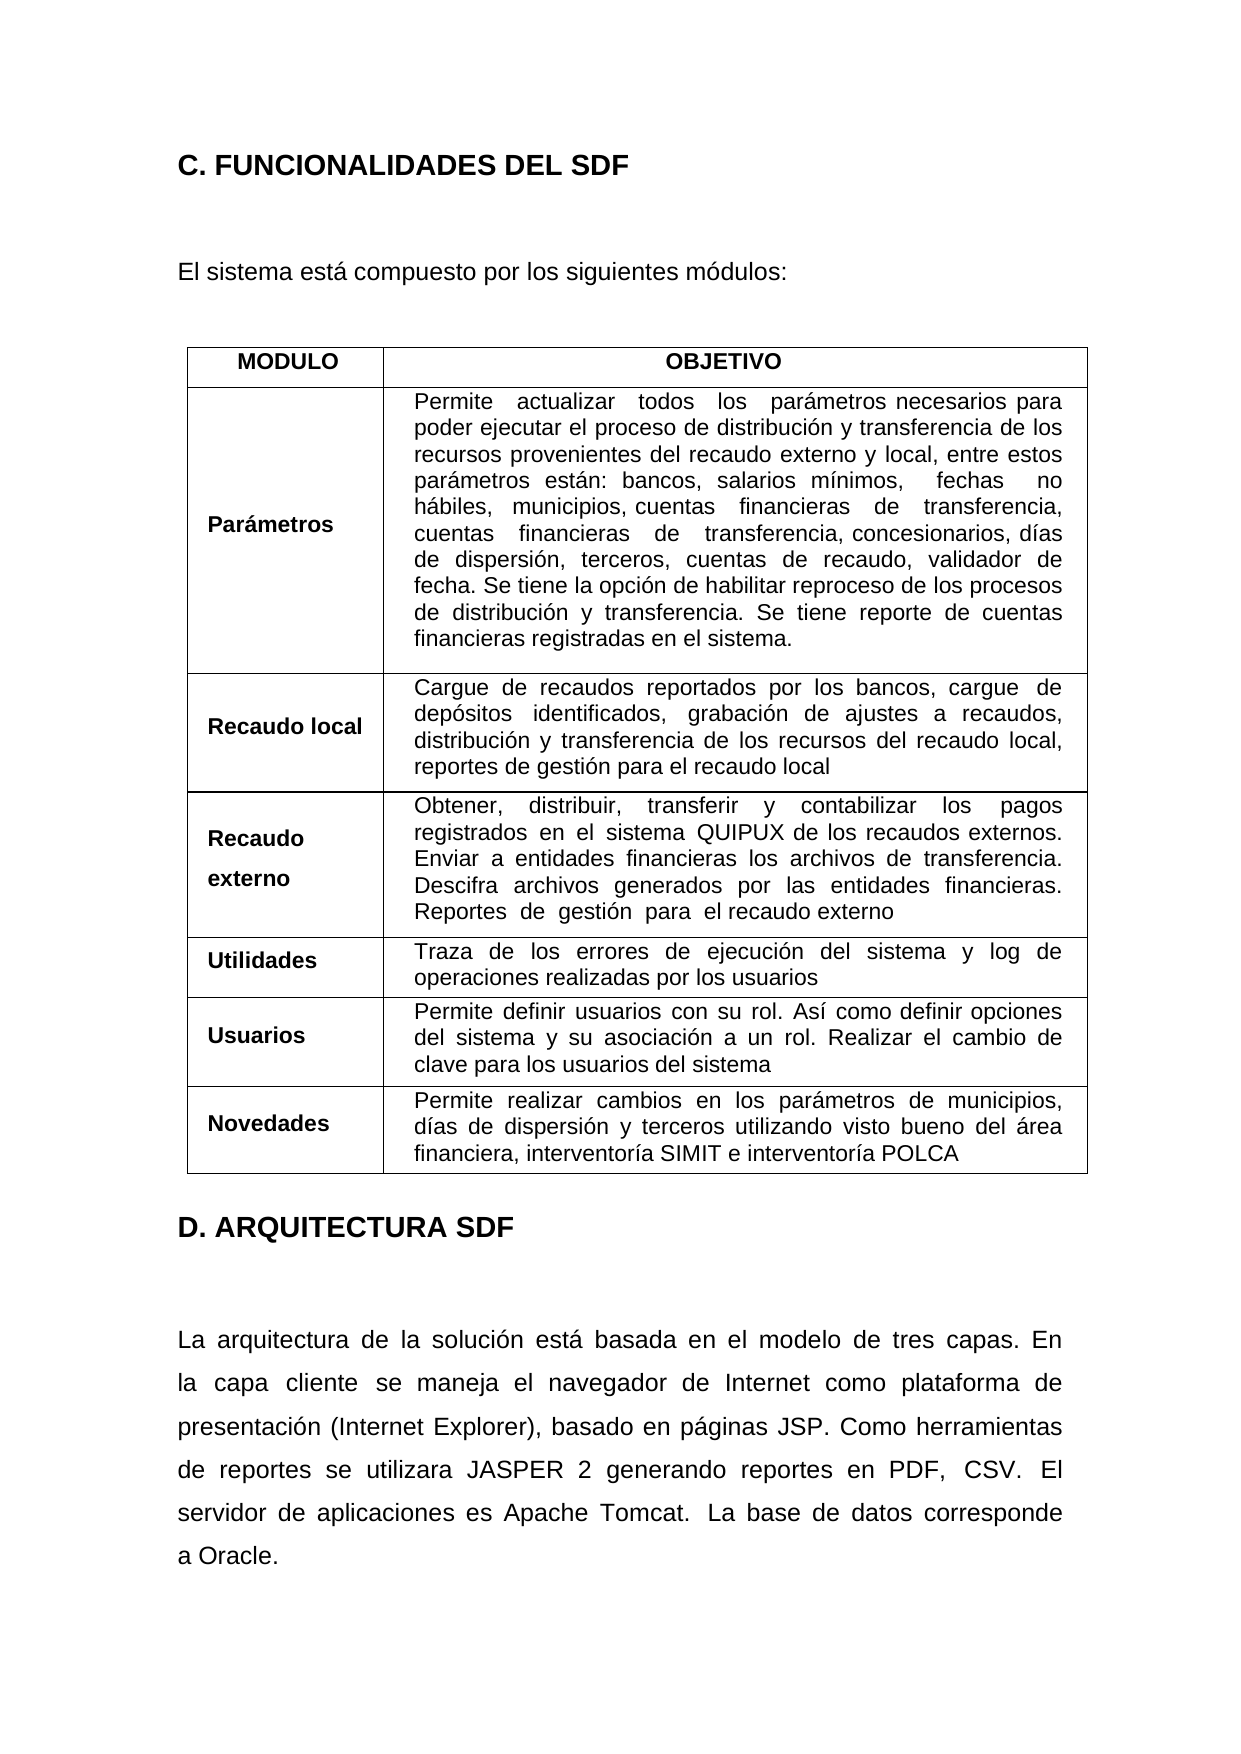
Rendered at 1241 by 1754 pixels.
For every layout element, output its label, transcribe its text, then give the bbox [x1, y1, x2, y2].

table_cell Recaudo externo [188, 793, 383, 937]
table_header OBJETIVO [384, 348, 1087, 387]
table_cell Permite actualizar todos los parámetros necesarios para poder ejecutar el proceso de distribución y transferencia de los recursos provenientes del recaudo externo y local, entre estos parámetros están: bancos, salarios mínimos, fechas no hábiles, municipios, cuentas financieras de transferencia, cuentas financieras de transferencia, concesionarios, días de dispersión, terceros, cuentas de recaudo, validador de fecha. Se tiene la opción de habilitar reproceso de los procesos de distribución y transferencia. Se tiene reporte de cuentas financieras registradas en el sistema. [384, 388, 1087, 673]
subtitle D. ARQUITECTURA SDF [177, 1210, 1063, 1244]
table_cell Novedades [188, 1087, 383, 1173]
table_cell Utilidades [188, 938, 383, 997]
table_cell Parámetros [188, 388, 383, 673]
table_header MODULO [188, 348, 383, 387]
table_cell Recaudo local [188, 674, 383, 791]
table_cell Permite realizar cambios en los parámetros de municipios, días de dispersión y terceros utilizando visto bueno del área financiera, interventoría SIMIT e interventoría POLCA [384, 1087, 1087, 1173]
text La arquitectura de la solución está basada en el modelo de tres capas. En la capa cliente se maneja el navegador de Internet como plataforma de presentación (Internet Explorer), basado en páginas JSP. Como herramientas de reportes se utilizara JASPER 2 generando reportes en PDF, CSV. El servidor de aplicaciones es Apache Tomcat. La base de datos corresponde a Oracle. [177, 1325, 1063, 1569]
text El sistema está compuesto por los siguientes módulos: [177, 257, 1063, 286]
subtitle C. FUNCIONALIDADES DEL SDF [177, 148, 1063, 181]
table_cell Obtener, distribuir, transferir y contabilizar los pagos registrados en el sistema QUIPUX de los recaudos externos. Enviar a entidades financieras los archivos de transferencia. Descifra archivos generados por las entidades financieras. Reportes de gestión para el recaudo externo [384, 793, 1087, 937]
table_cell Traza de los errores de ejecución del sistema y log de operaciones realizadas por los usuarios [384, 938, 1087, 997]
table_cell Usuarios [188, 998, 383, 1086]
table_cell Permite definir usuarios con su rol. Así como definir opciones del sistema y su asociación a un rol. Realizar el cambio de clave para los usuarios del sistema [384, 998, 1087, 1086]
table_cell Cargue de recaudos reportados por los bancos, cargue de depósitos identificados, grabación de ajustes a recaudos, distribución y transferencia de los recursos del recaudo local, reportes de gestión para el recaudo local [384, 674, 1087, 791]
